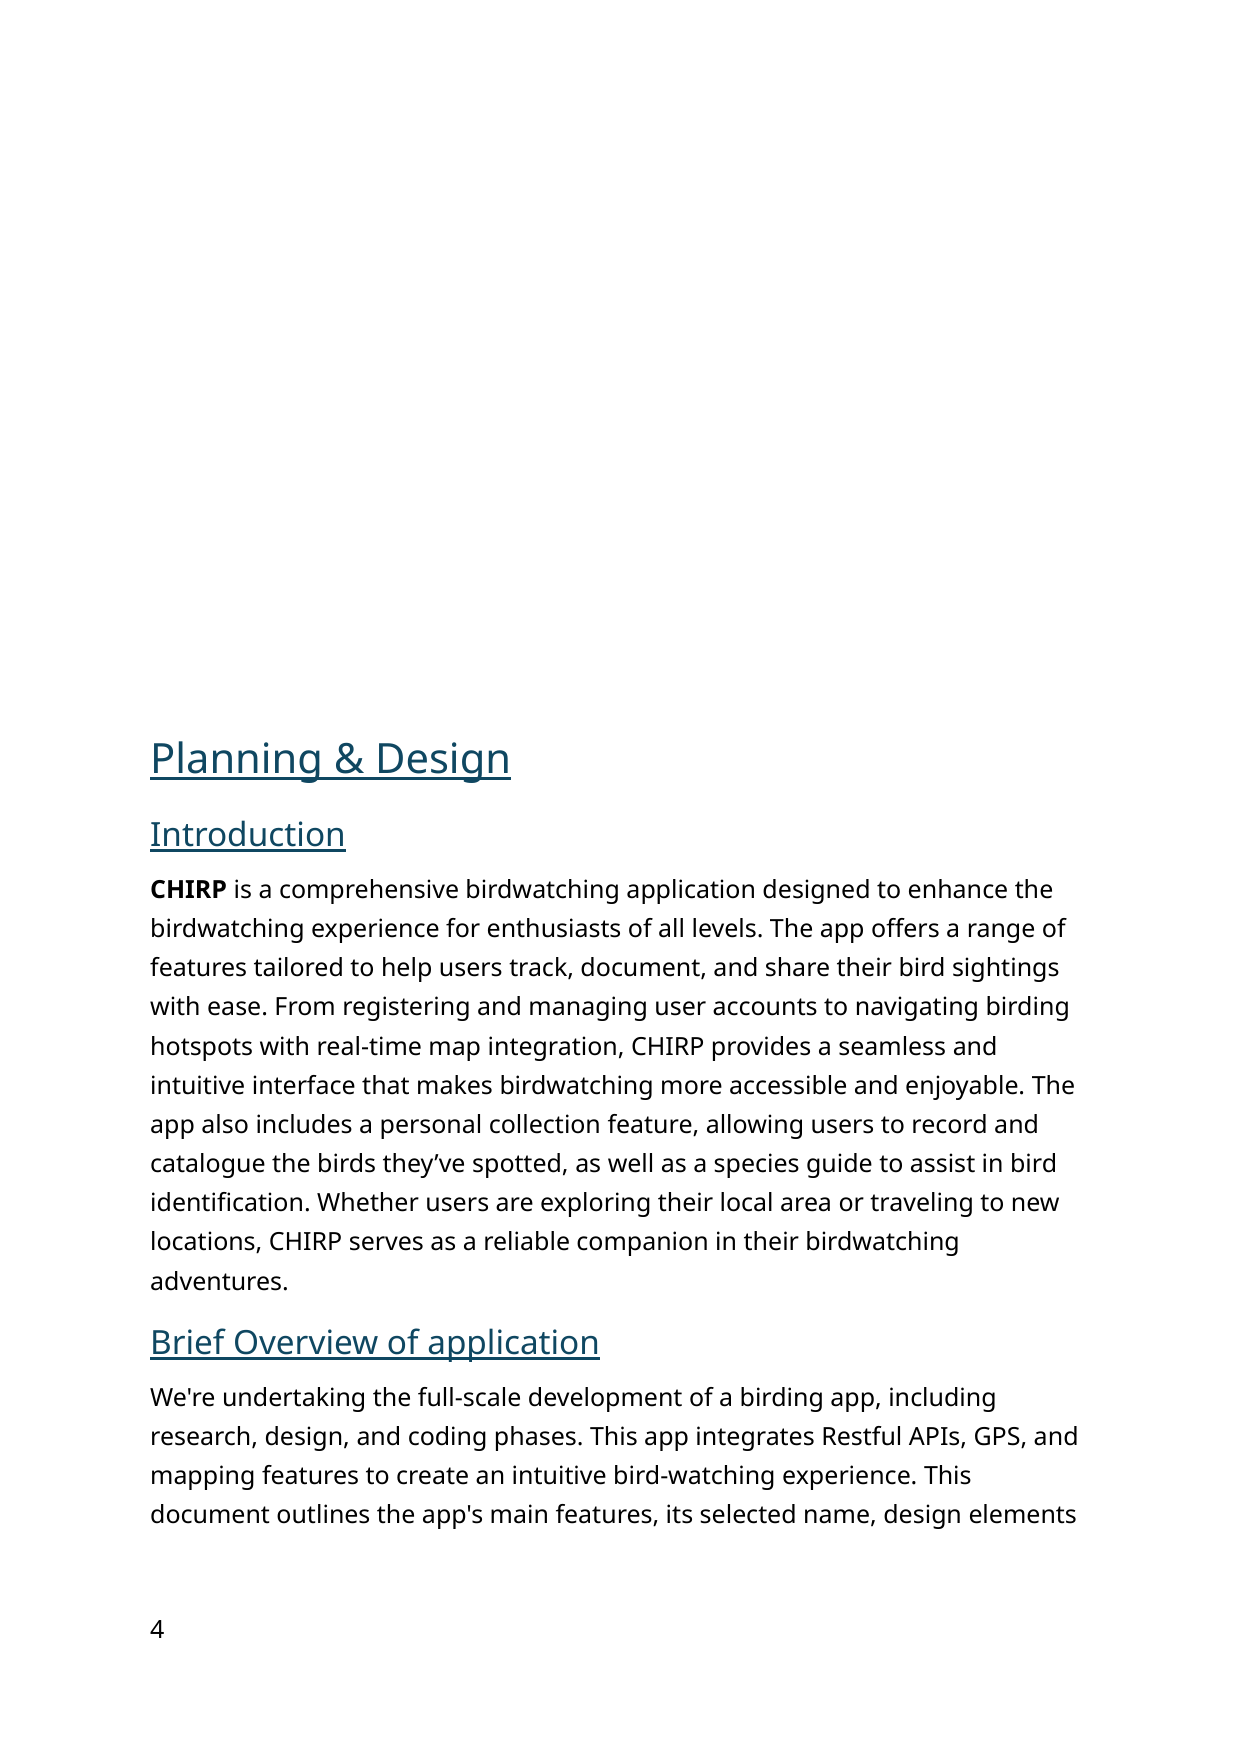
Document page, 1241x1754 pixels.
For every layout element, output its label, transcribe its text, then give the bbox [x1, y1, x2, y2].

subtitle Brief Overview of application [150, 1319, 1090, 1364]
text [150, 1379, 1090, 1531]
text CHIRP is a comprehensive birdwatching application designed to enhance the birdwatching experience for enthusiasts of all levels. The app offers a range of features tailored to help users track, document, and share their bird sightings with ease. From registering and managing user accounts to navigating birding hotspots with real-time map integration, CHIRP provides a seamless and intuitive interface that makes birdwatching more accessible and enjoyable. The app also includes a personal collection feature, allowing users to record and catalogue the birds they’ve spotted, as well as a species guide to assist in bird identification. Whether users are exploring their local area or traveling to new locations, CHIRP serves as a reliable companion in their birdwatching adventures. [150, 872, 1090, 1297]
subtitle Introduction [150, 811, 1090, 856]
subtitle Planning & Design [150, 729, 1090, 786]
